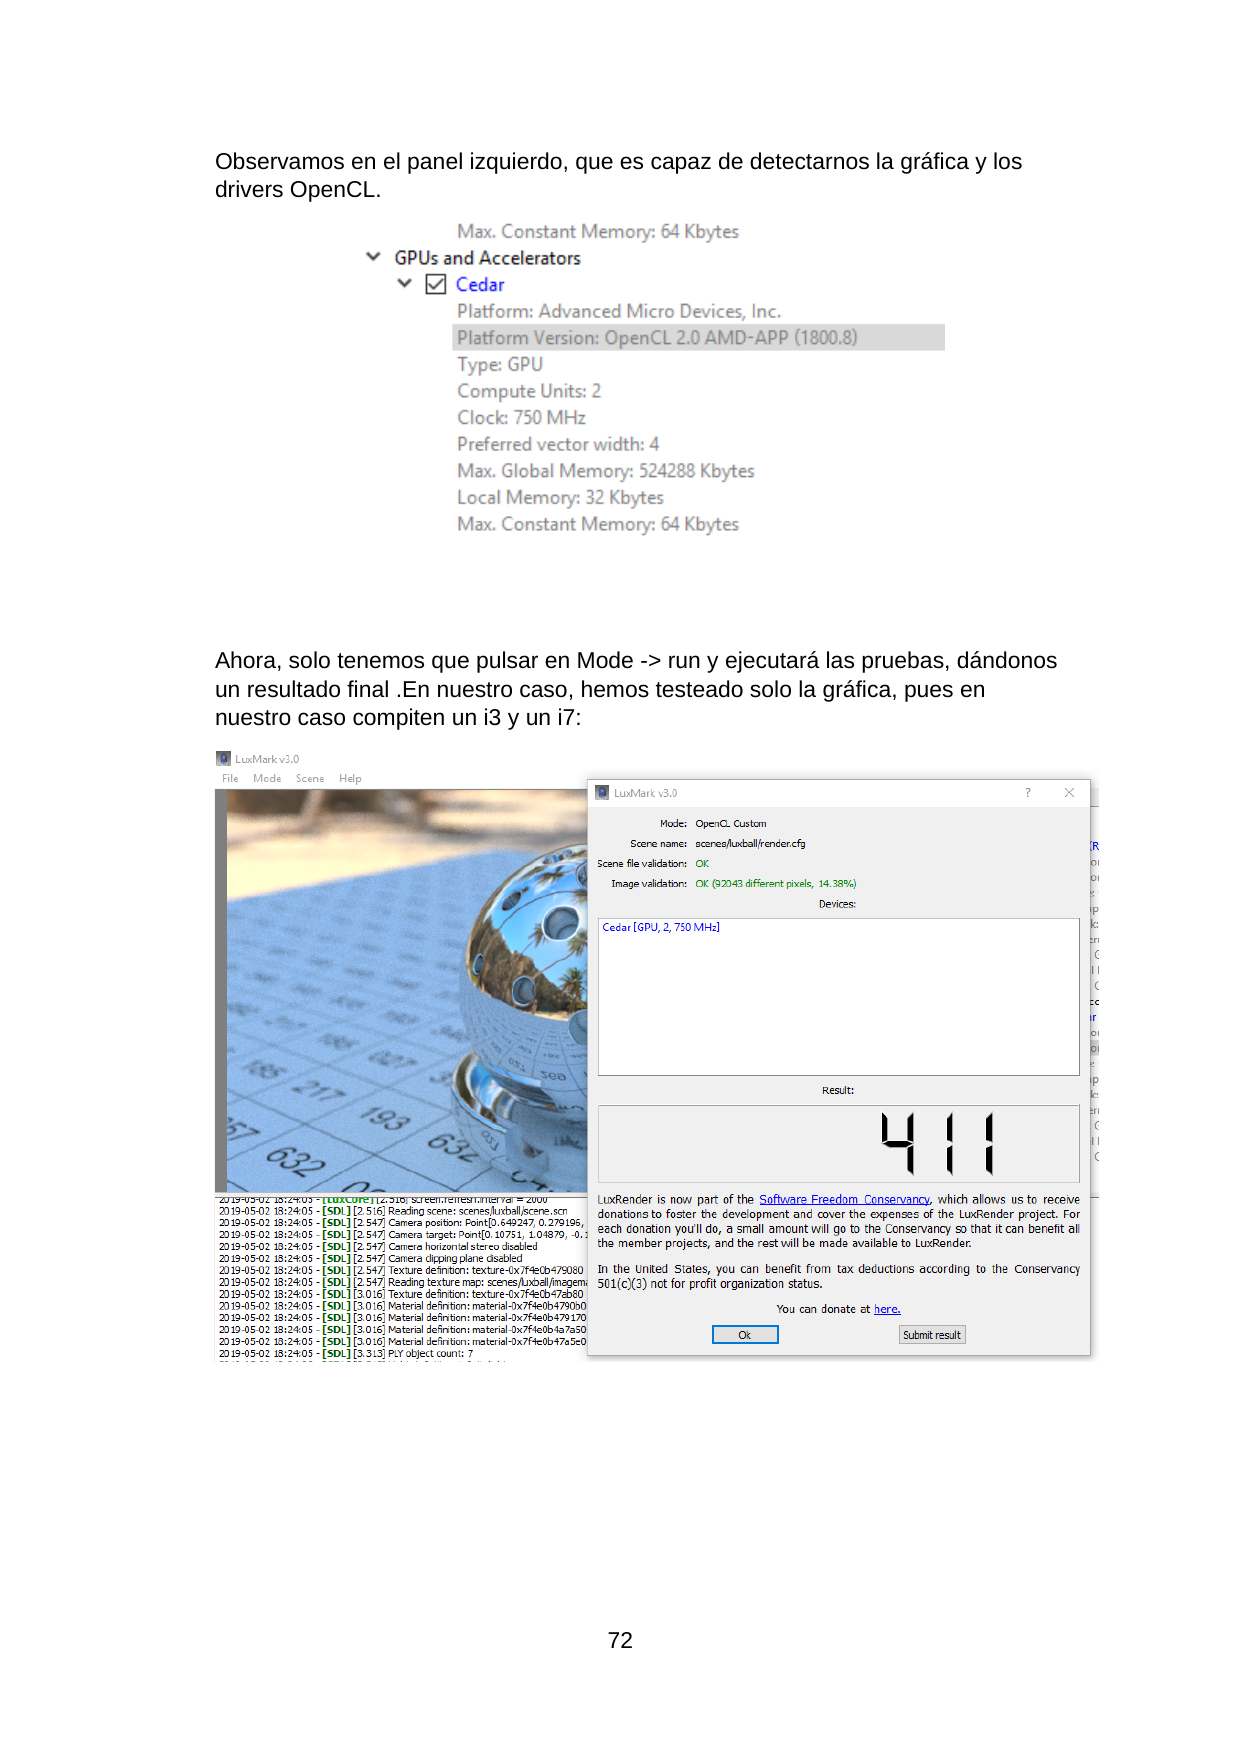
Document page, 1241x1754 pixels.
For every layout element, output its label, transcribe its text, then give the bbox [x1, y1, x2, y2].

text Ahora, solo tenemos que pulsar en Mode -> run y ejecutará las pruebas, dándonos un resultado final .En nuestro caso, hemos testeado solo la gráfica, pues en nuestro caso compiten un i3 y un i7: [215, 647, 1063, 731]
picture [332, 221, 945, 584]
text Observamos en el panel izquierdo, que es capaz de detectarnos la gráfica y los drivers OpenCL. [215, 148, 1063, 202]
picture [214, 749, 1099, 1362]
